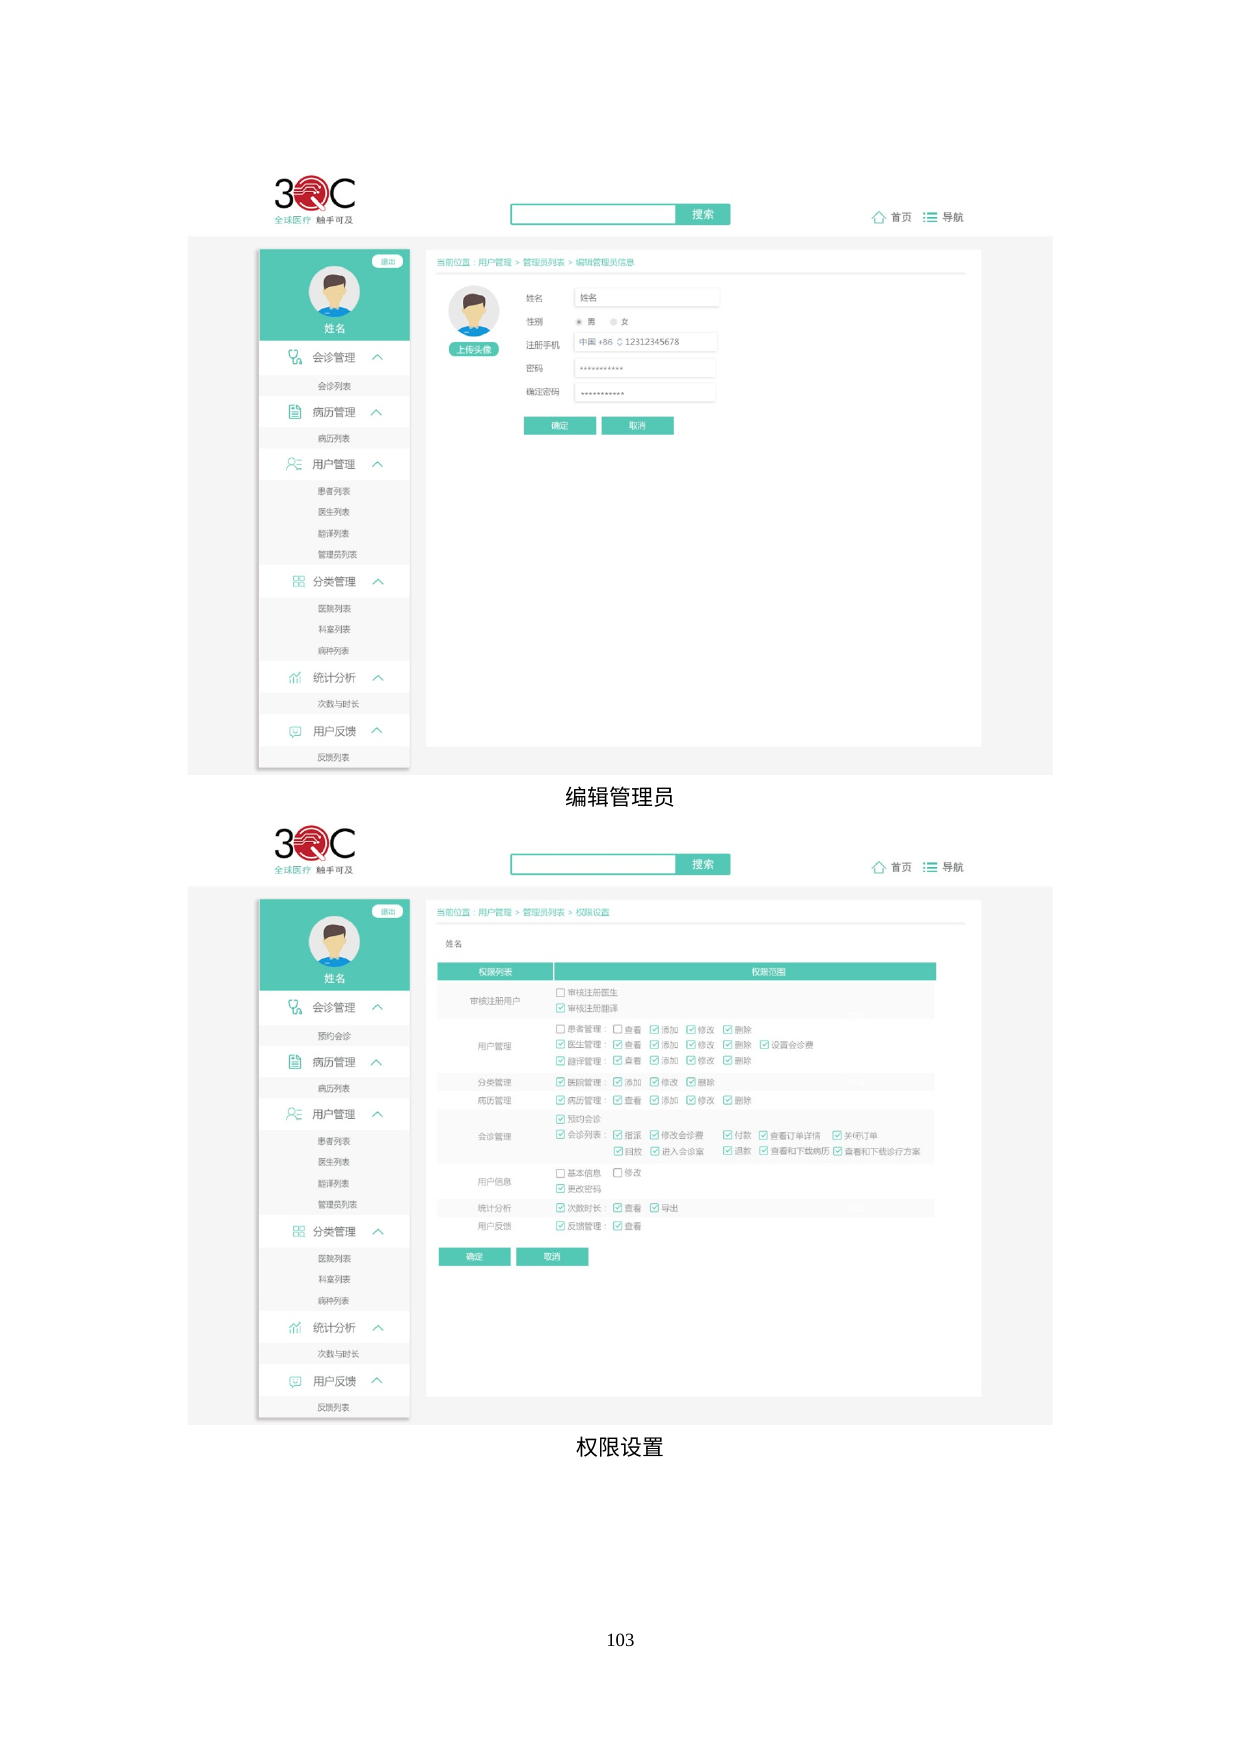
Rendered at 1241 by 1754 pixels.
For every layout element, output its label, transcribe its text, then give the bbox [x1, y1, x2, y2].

picture [187, 162, 1053, 775]
text 编辑管理员 [187, 779, 1053, 812]
text 权限设置 [187, 1429, 1053, 1462]
picture [187, 812, 1053, 1425]
